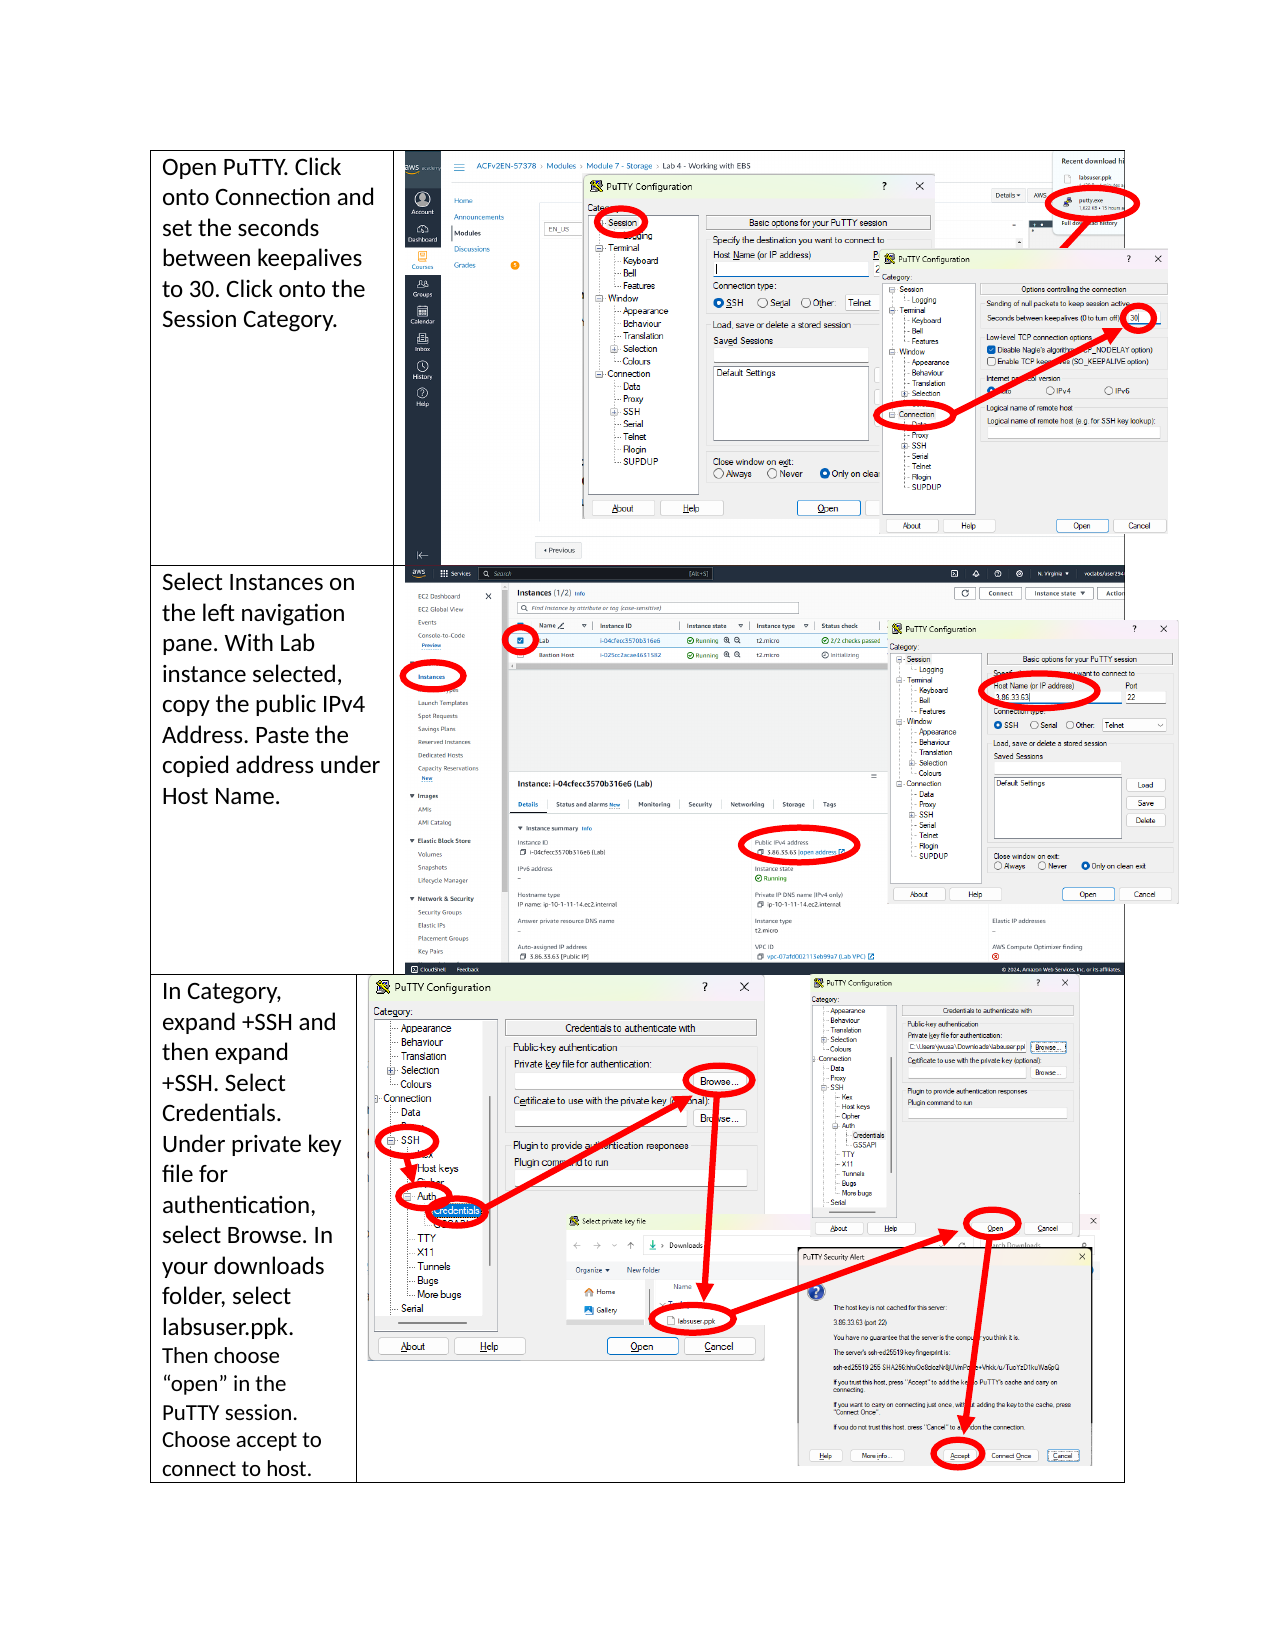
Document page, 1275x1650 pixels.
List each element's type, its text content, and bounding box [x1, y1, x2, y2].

picture [1052, 192, 1125, 215]
table_cell Select Instances on the left navigation pane. With Lab instance selected, copy the public IPv4 Address. Paste the copied address under Host Name. [151, 566, 393, 974]
table_cell [357, 975, 1124, 1482]
table_cell [394, 151, 405, 565]
picture [937, 1443, 978, 1464]
table_cell Open PuTTY. Click onto Connection and set the seconds between keepalives to 30. Click onto the Session Category. [151, 151, 393, 565]
picture [407, 666, 460, 686]
table_cell In Category, expand +SSH and then expand +SSH. Select Credentials. Under private key file for authentication, select Browse. In your downloads folder, select labsuser.ppk. Then choose “open” in the PuTTY session. Choose accept to connect to host. [151, 975, 356, 1482]
picture [367, 151, 1179, 1466]
table_cell [394, 566, 405, 974]
